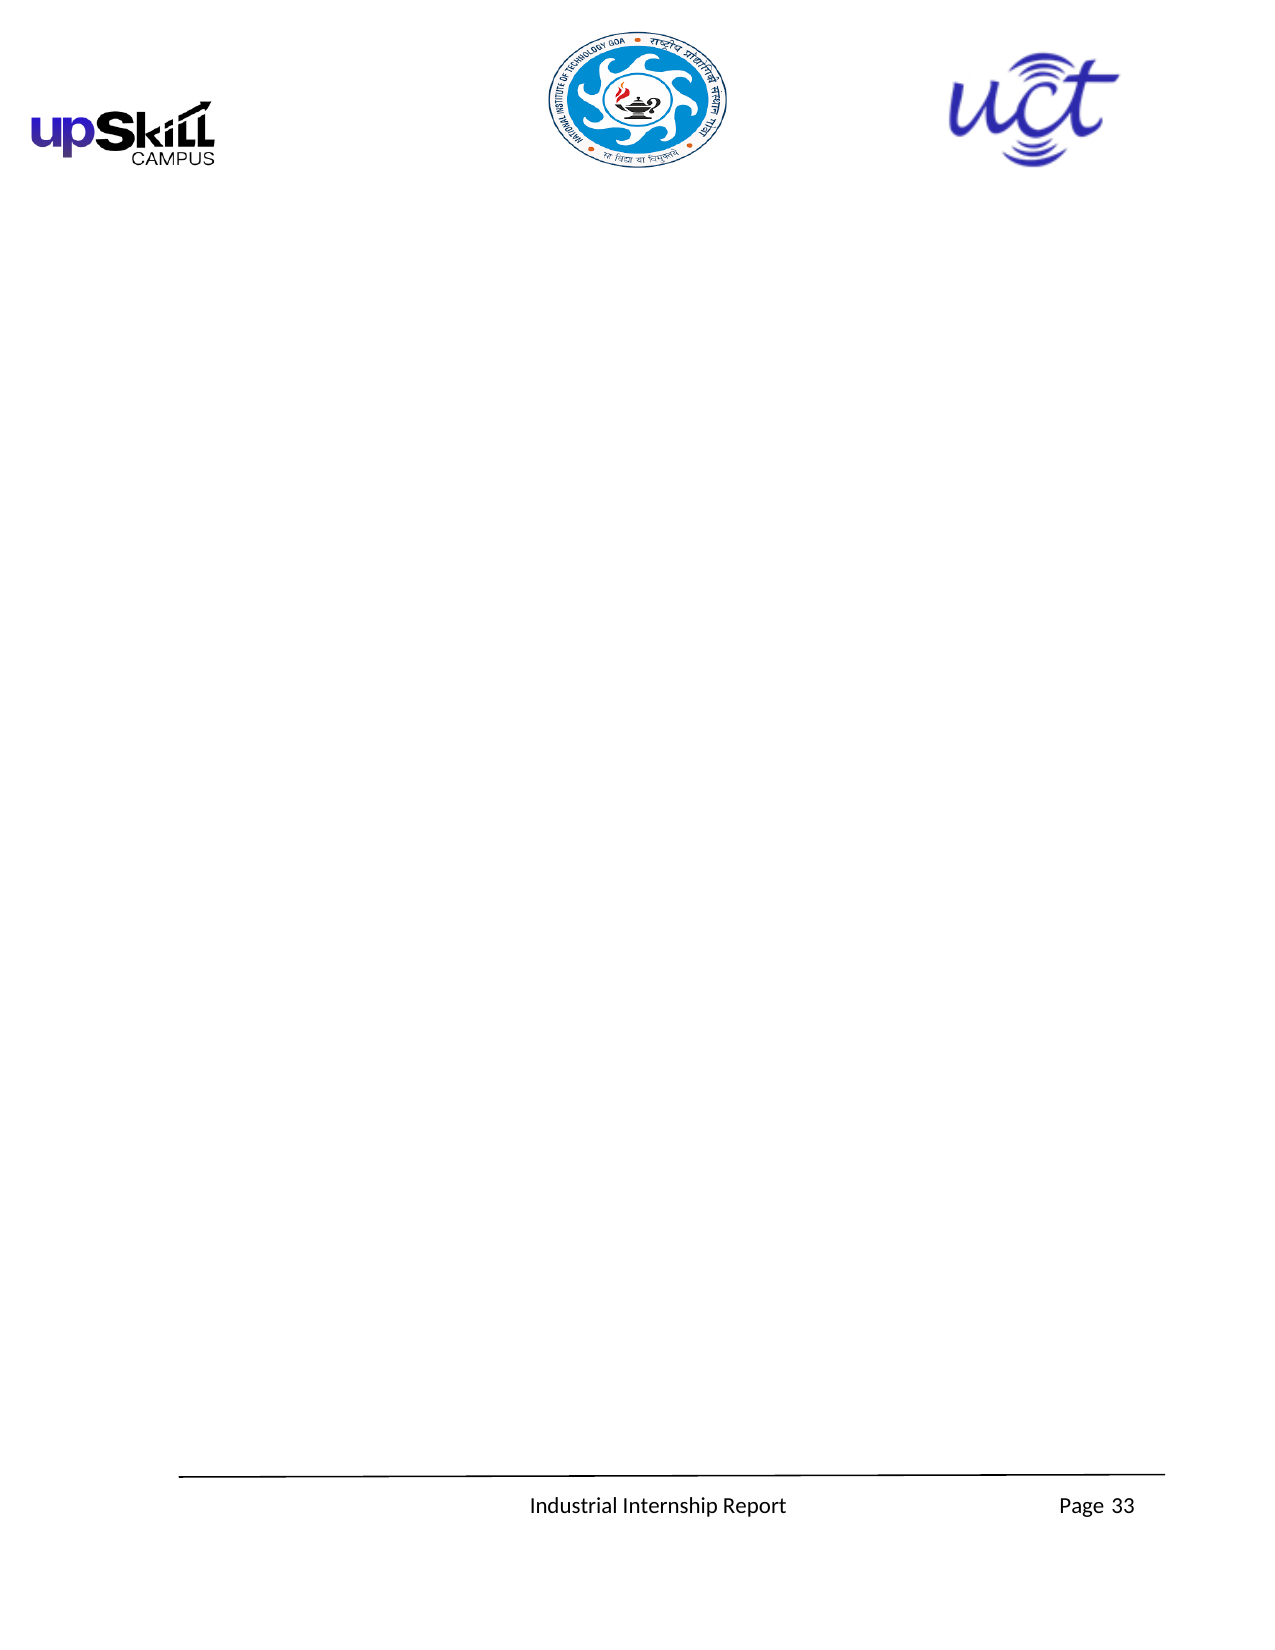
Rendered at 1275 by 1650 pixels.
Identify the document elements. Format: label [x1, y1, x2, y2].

picture [946, 43, 1125, 169]
picture [0, 89, 246, 169]
picture [543, 28, 732, 169]
